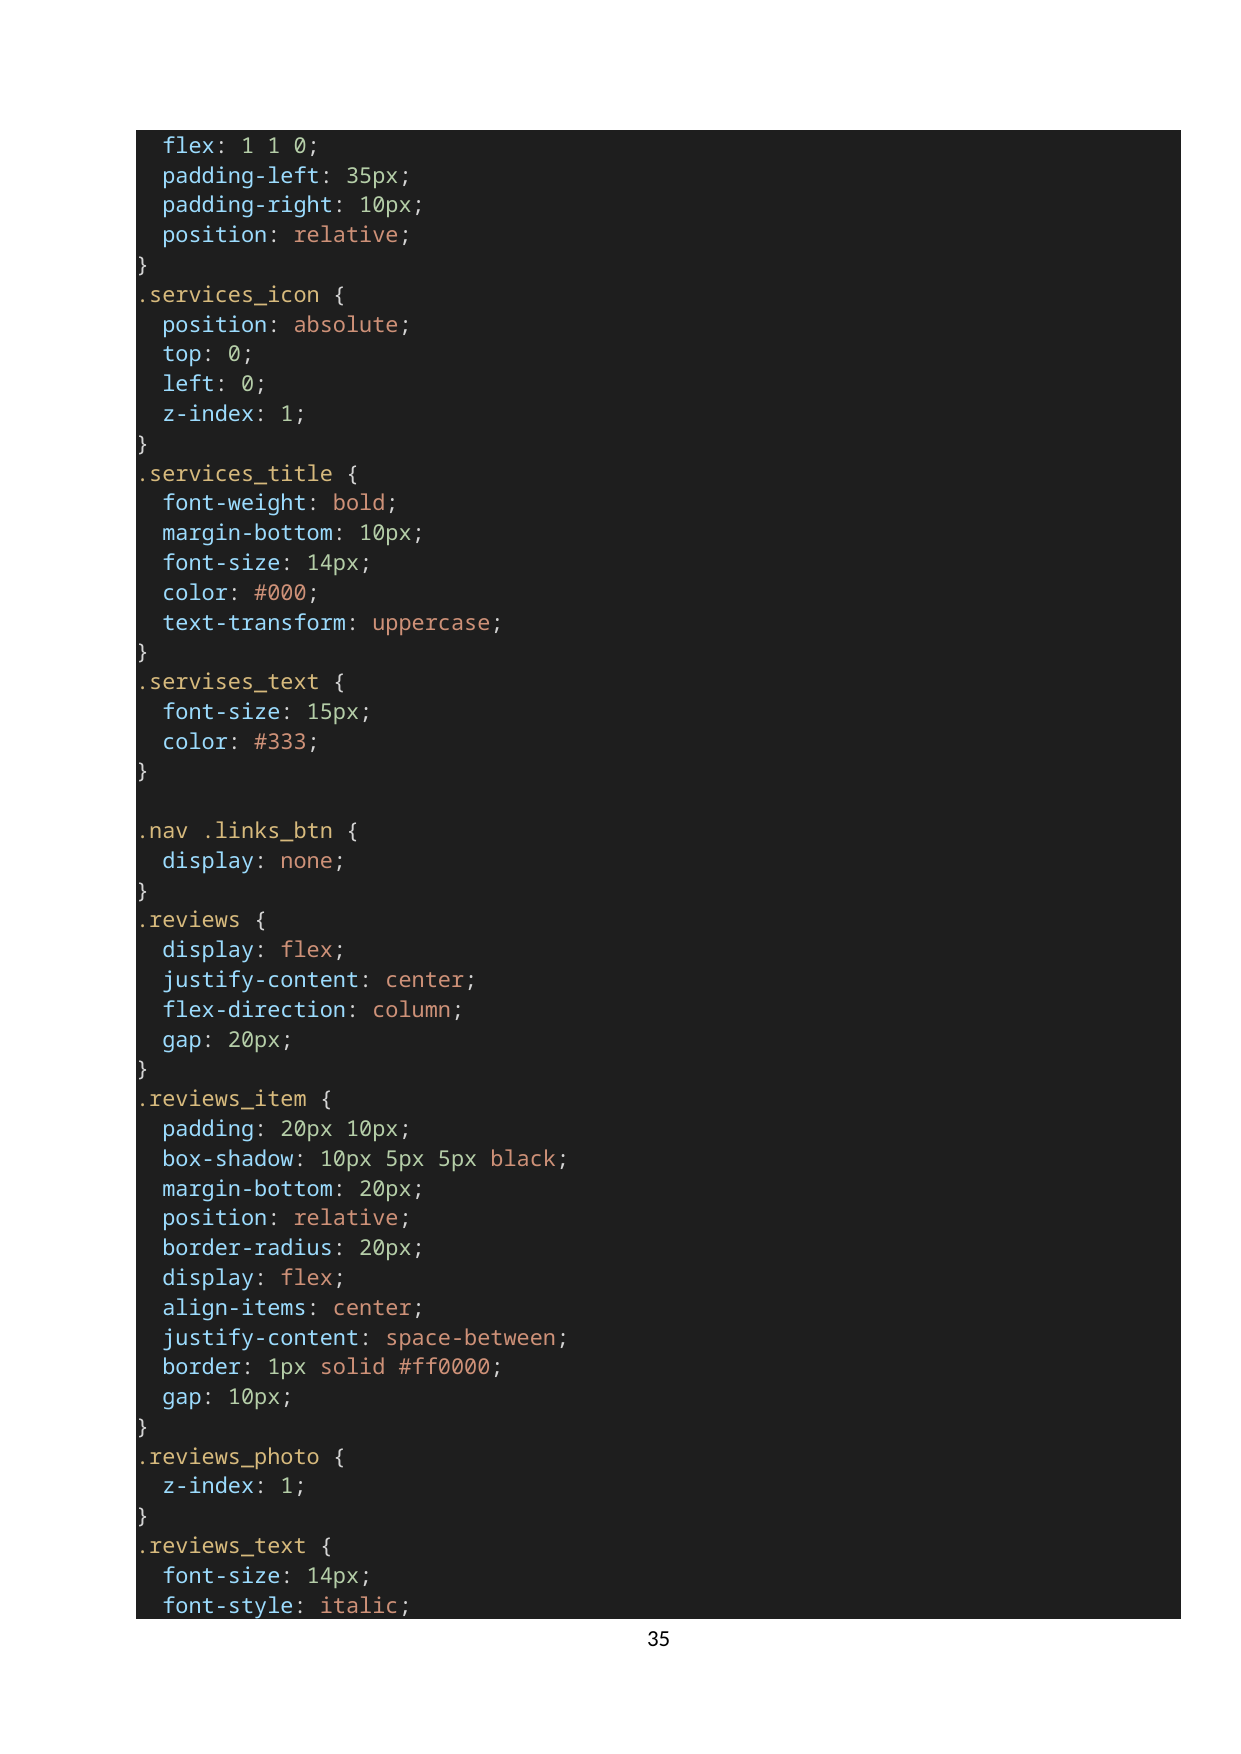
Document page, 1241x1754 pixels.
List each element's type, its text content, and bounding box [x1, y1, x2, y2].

text } [136, 1500, 1181, 1530]
text justify-content: center; [136, 964, 1181, 994]
text border: 1px solid #ff0000; [136, 1351, 1181, 1381]
text font-size: 14px; [136, 1560, 1181, 1590]
text margin-bottom: 20px; [136, 1173, 1181, 1202]
text display: flex; [136, 1262, 1181, 1292]
text gap: 10px; [136, 1381, 1181, 1411]
text font-size: 14px; [136, 547, 1181, 577]
text z-index: 1; [136, 1471, 1181, 1500]
text color: #333; [136, 726, 1181, 756]
text justify-content: space-between; [136, 1322, 1181, 1351]
text } [136, 1411, 1181, 1441]
text } [136, 875, 1181, 904]
text display: none; [136, 845, 1181, 875]
text left: 0; [136, 368, 1181, 398]
text .reviews_text { [136, 1530, 1181, 1560]
text .services_title { [136, 458, 1181, 487]
text padding-left: 35px; [136, 160, 1181, 189]
text margin-bottom: 10px; [136, 517, 1181, 547]
text z-index: 1; [136, 398, 1181, 428]
text } [136, 428, 1181, 458]
text top: 0; [136, 338, 1181, 368]
text font-weight: bold; [136, 487, 1181, 517]
text padding-right: 10px; [136, 189, 1181, 219]
text } [136, 1053, 1181, 1083]
text flex-direction: column; [136, 994, 1181, 1024]
text position: relative; [136, 219, 1181, 249]
text .reviews_photo { [136, 1441, 1181, 1471]
text .reviews_item { [136, 1083, 1181, 1113]
text position: absolute; [136, 309, 1181, 338]
text .reviews { [136, 904, 1181, 934]
text } [136, 756, 1181, 785]
text .servises_text { [136, 666, 1181, 696]
text position: relative; [136, 1202, 1181, 1232]
text display: flex; [136, 934, 1181, 964]
text .services_icon { [136, 279, 1181, 309]
text padding: 20px 10px; [136, 1113, 1181, 1143]
text } [136, 636, 1181, 666]
text .nav .links_btn { [136, 815, 1181, 845]
text gap: 20px; [136, 1024, 1181, 1053]
text font-size: 15px; [136, 696, 1181, 726]
text flex: 1 1 0; [136, 130, 1181, 160]
text text-transform: uppercase; [136, 607, 1181, 636]
text border-radius: 20px; [136, 1232, 1181, 1262]
text box-shadow: 10px 5px 5px black; [136, 1143, 1181, 1173]
text font-style: italic; [136, 1590, 1181, 1619]
text } [136, 249, 1181, 279]
text align-items: center; [136, 1292, 1181, 1322]
text color: #000; [136, 577, 1181, 607]
